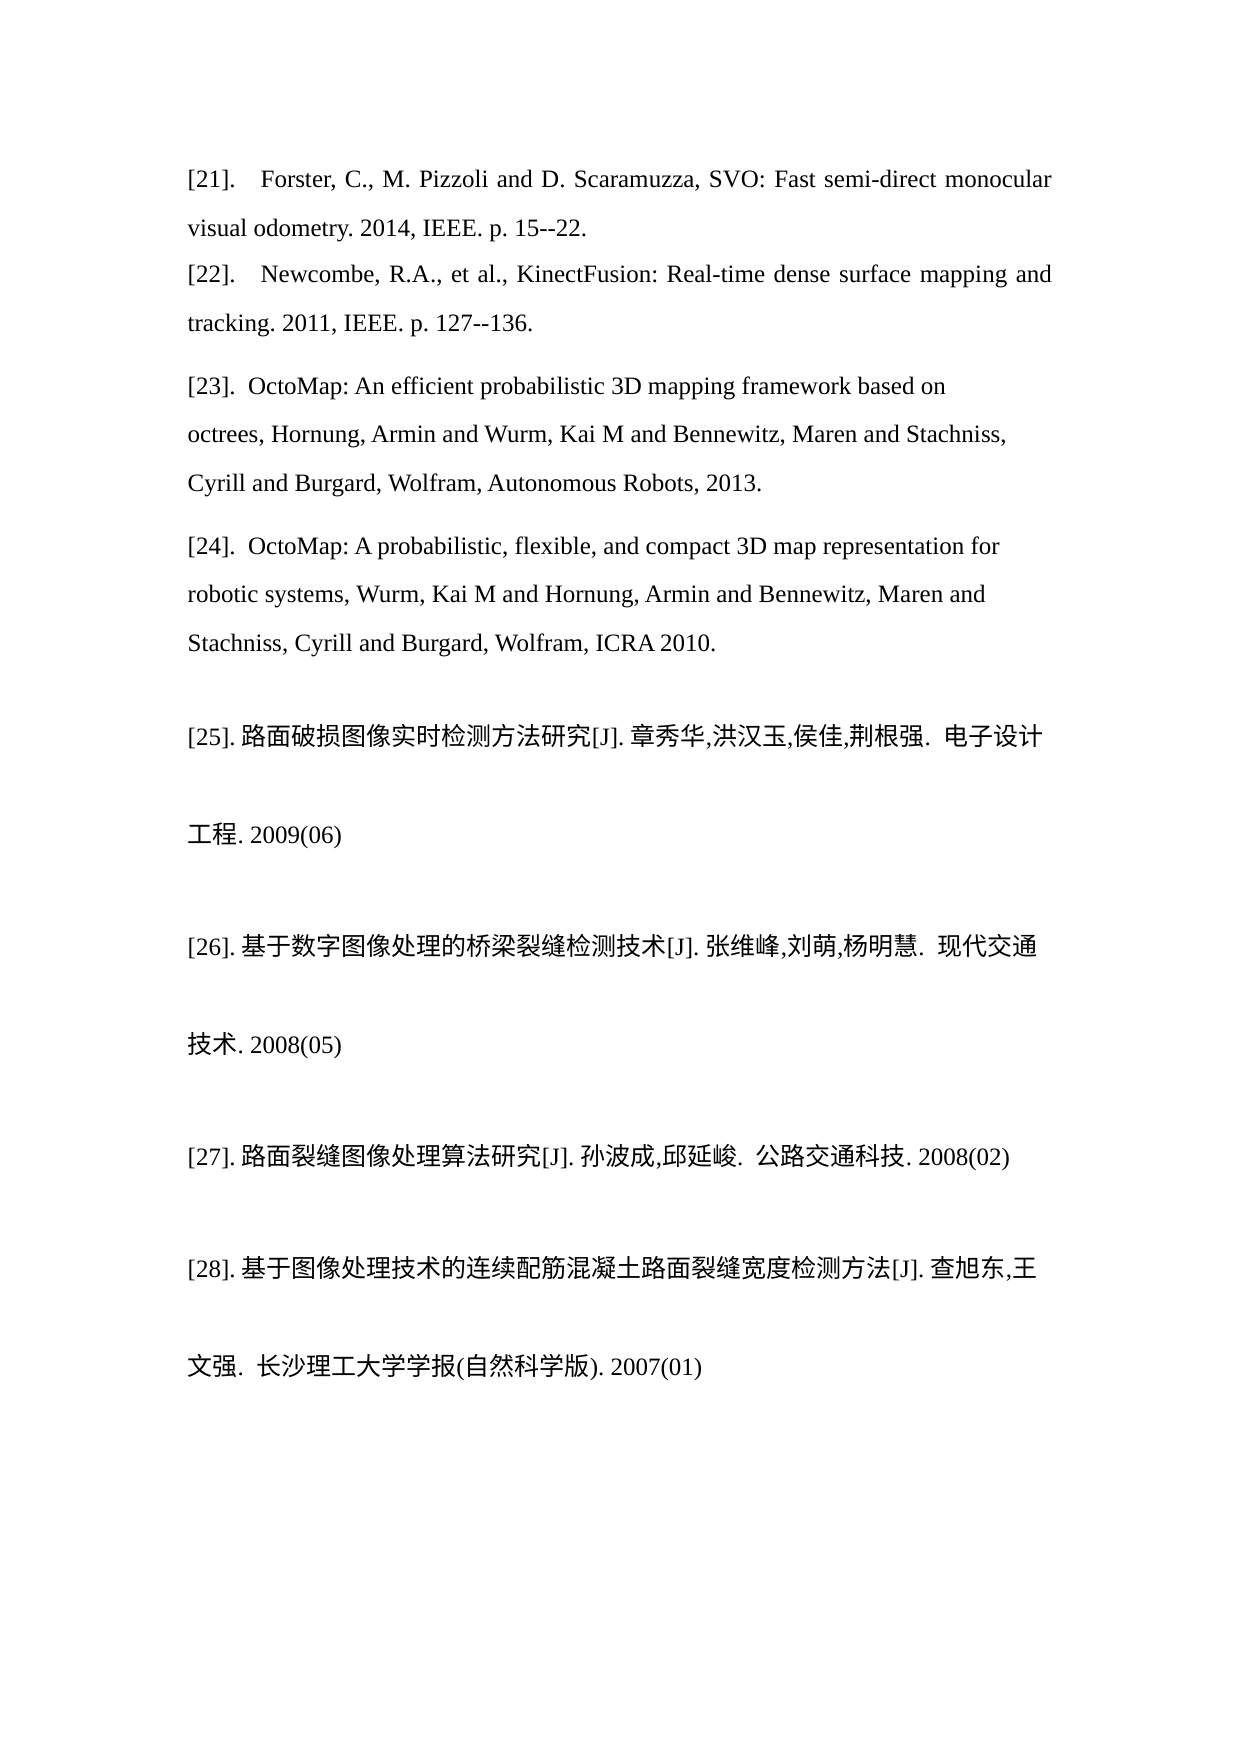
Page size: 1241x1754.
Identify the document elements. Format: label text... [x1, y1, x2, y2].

text [24]. OctoMap: A probabilistic, flexible, and compact 3D map representation for robotic systems, Wurm, Kai M and Hornung, Armin and Bennewitz, Maren and Stachniss, Cyrill and Burgard, Wolfram, ICRA 2010. [187, 529, 1053, 659]
text [22]. Newcombe, R.A., et al., KinectFusion: Real-time dense surface mapping and tracking. 2011, IEEE. p. 127--136. [187, 258, 1053, 339]
text [21]. Forster, C., M. Pizzoli and D. Scaramuzza, SVO: Fast semi-direct monocular visual odometry. 2014, IEEE. p. 15--22. [187, 162, 1053, 243]
text [27]. 路面裂缝图像处理算法研究[J]. 孙波成,邱延峻. 公路交通科技. 2008(02) [187, 1122, 1053, 1187]
text [26]. 基于数字图像处理的桥梁裂缝检测技术[J]. 张维峰,刘萌,杨明慧. 现代交通技术. 2008(05) [187, 912, 1053, 1075]
text [25]. 路面破损图像实时检测方法研究[J]. 章秀华,洪汉玉,侯佳,荆根强. 电子设计工程. 2009(06) [187, 702, 1053, 865]
text [28]. 基于图像处理技术的连续配筋混凝土路面裂缝宽度检测方法[J]. 查旭东,王文强. 长沙理工大学学报(自然科学版). 2007(01) [187, 1234, 1053, 1397]
text [23]. OctoMap: An efficient probabilistic 3D mapping framework based on octrees, Hornung, Armin and Wurm, Kai M and Bennewitz, Maren and Stachniss, Cyrill and Burgard, Wolfram, Autonomous Robots, 2013. [187, 369, 1053, 499]
